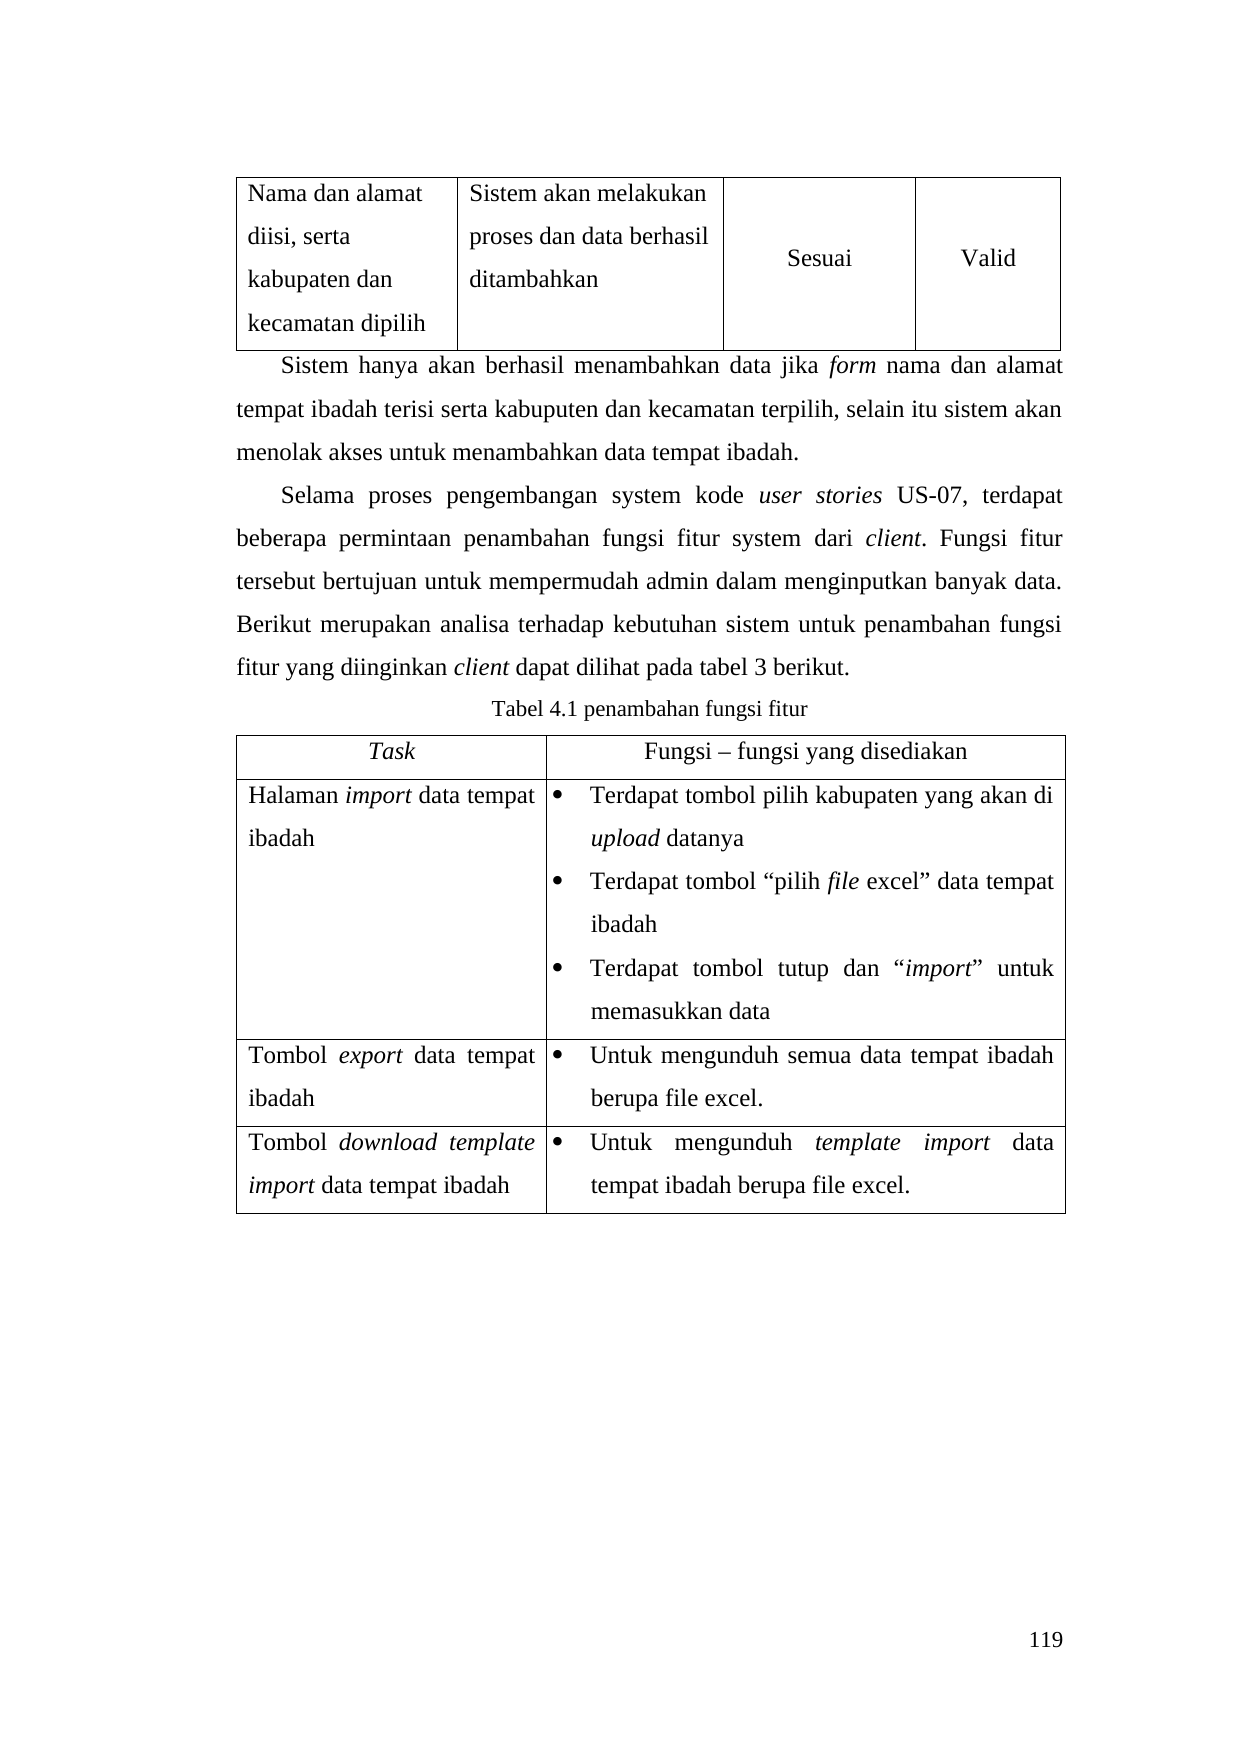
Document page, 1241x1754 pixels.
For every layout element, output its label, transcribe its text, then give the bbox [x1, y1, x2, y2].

text Selama proses pengembangan system kode user stories US-07, terdapat beberapa permintaan penambahan fungsi fitur system dari client. Fungsi fitur tersebut bertujuan untuk mempermudah admin dalam menginputkan banyak data. Berikut merupakan analisa terhadap kebutuhan sistem untuk penambahan fungsi fitur yang diinginkan client dapat dilihat pada tabel 3 berikut. [236, 480, 1063, 681]
text Sistem hanya akan berhasil menambahkan data jika form nama dan alamat tempat ibadah terisi serta kabuputen dan kecamatan terpilih, selain itu sistem akan menolak akses untuk menambahkan data tempat ibadah. [236, 351, 1063, 466]
table_cell Tombol export data tempat ibadah [237, 1040, 546, 1126]
table_header Task [237, 736, 546, 779]
table_header Fungsi – fungsi yang disediakan [547, 736, 1065, 779]
table_cell Nama dan alamat diisi, serta kabupaten dan kecamatan dipilih [237, 178, 457, 349]
table_cell Untuk mengunduh template import data tempat ibadah berupa file excel. [547, 1127, 1065, 1213]
table_cell Untuk mengunduh semua data tempat ibadah berupa file excel. [547, 1040, 1065, 1126]
table_cell Tombol download template import data tempat ibadah [237, 1127, 546, 1213]
table_cell Sistem akan melakukan proses dan data berhasil ditambahkan [458, 178, 723, 349]
table_cell Sesuai [724, 178, 915, 349]
text Tabel 4.1 penambahan fungsi fitur [236, 696, 1063, 722]
table_cell Halaman import data tempat ibadah [237, 780, 546, 1039]
table_cell Terdapat tombol pilih kabupaten yang akan di upload datanya Terdapat tombol “pilih file excel” data tempat ibadah Terdapat tombol tutup dan “import” untuk memasukkan data [547, 780, 1065, 1039]
table_cell Valid [916, 178, 1060, 349]
